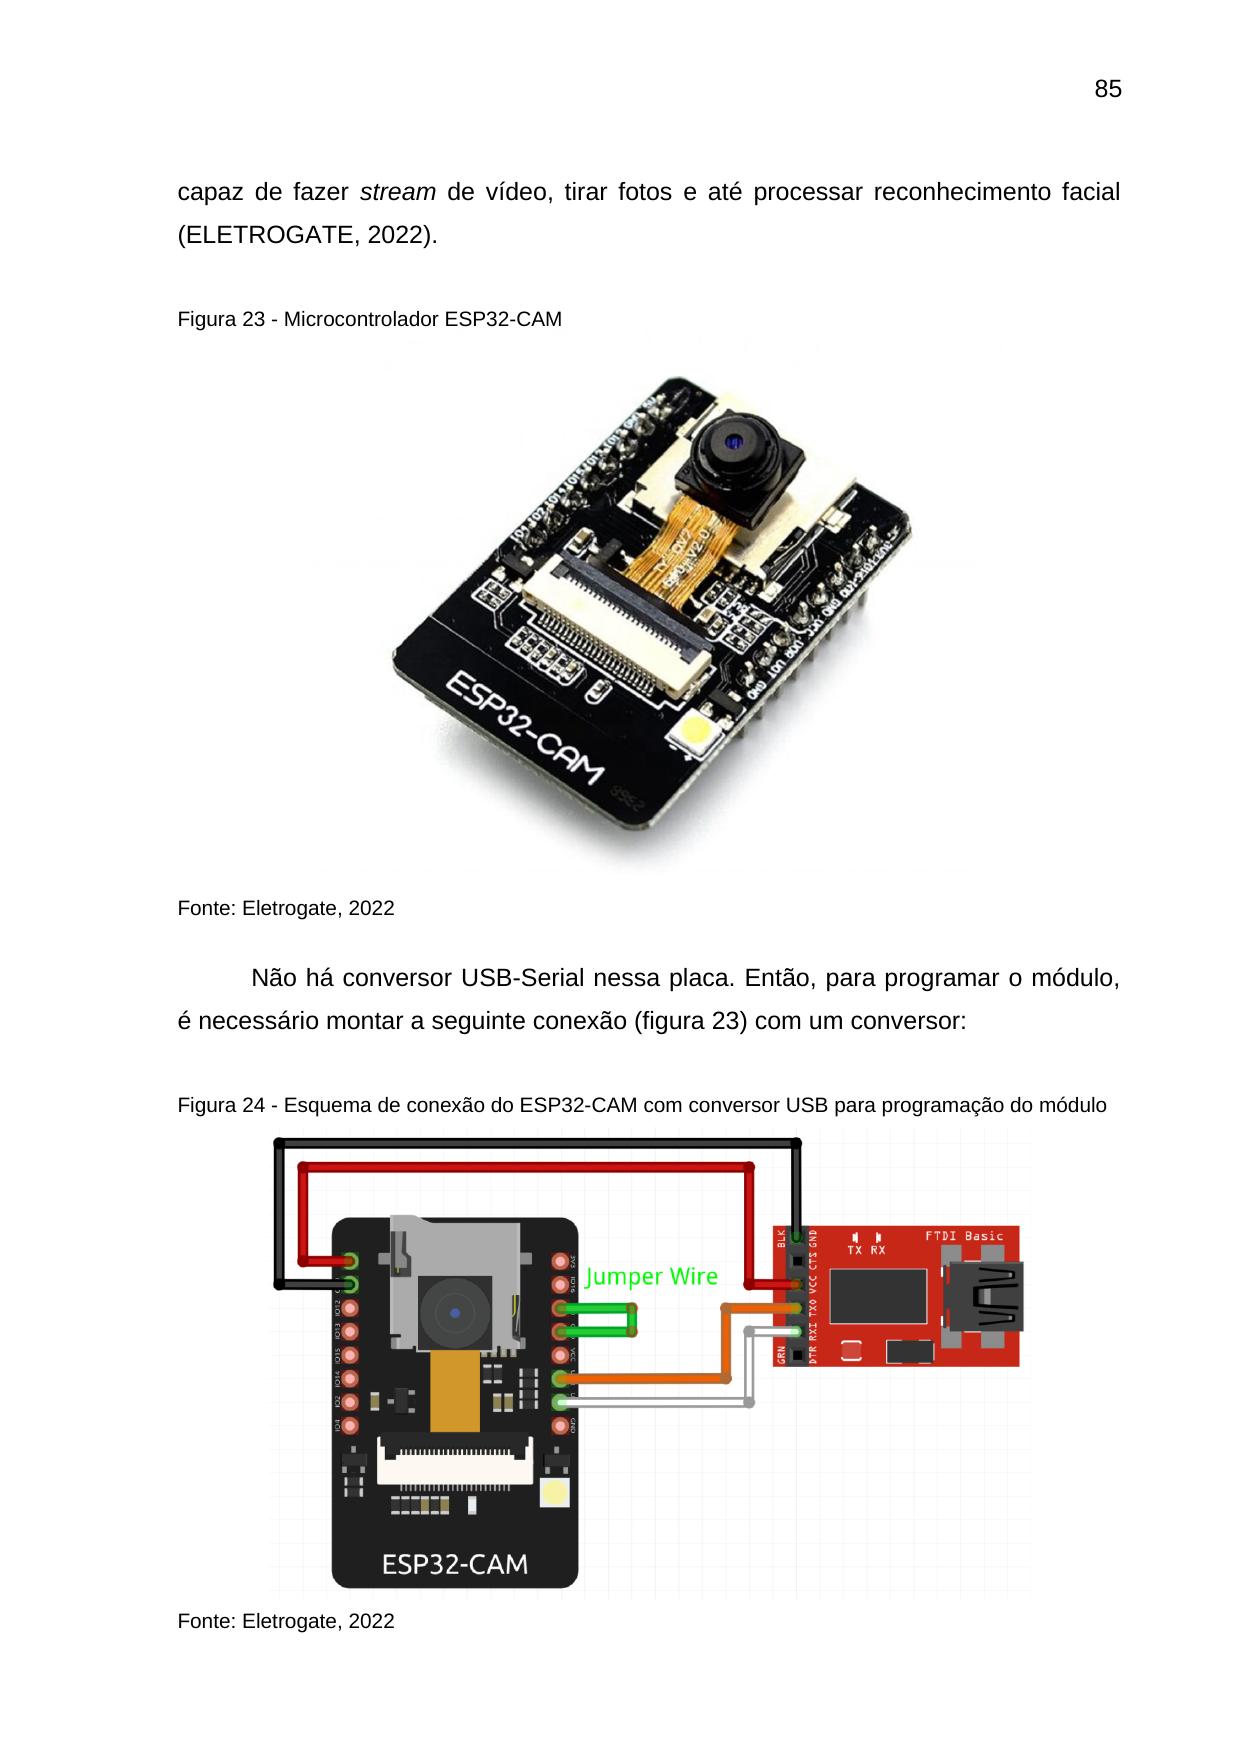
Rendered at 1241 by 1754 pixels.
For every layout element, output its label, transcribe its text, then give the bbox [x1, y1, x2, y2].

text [177, 177, 1122, 249]
text Fonte: Eletrogate, 2022 [177, 896, 1122, 920]
text Não há conversor USB-Serial nessa placa. Então, para programar o módulo, é necessário montar a seguinte conexão (figura 23) com um conversor: [177, 963, 1122, 1035]
picture [268, 1127, 1031, 1599]
picture [298, 330, 1002, 897]
text Fonte: Eletrogate, 2022 [177, 1609, 1122, 1633]
